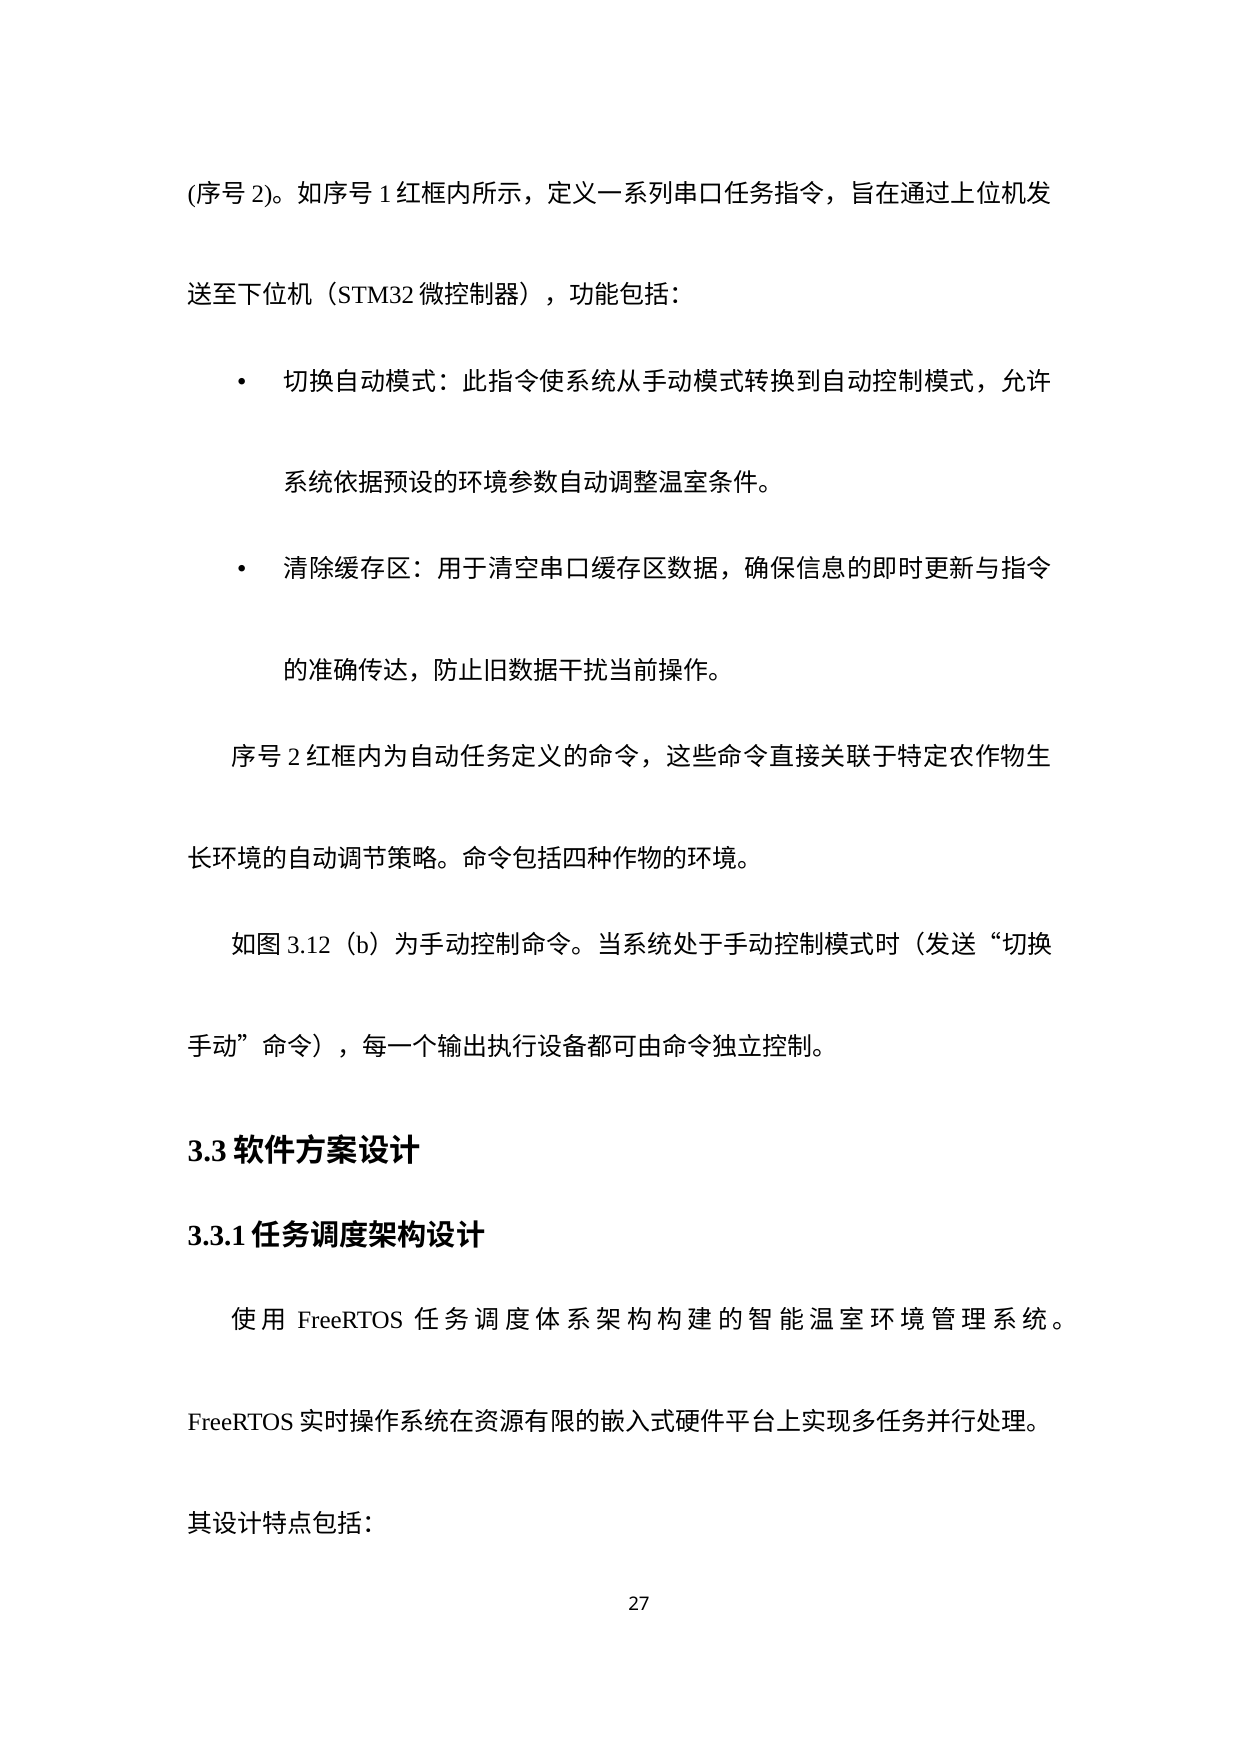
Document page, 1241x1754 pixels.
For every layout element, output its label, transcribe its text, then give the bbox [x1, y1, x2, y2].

text 3.3.1任务调度架构设计 [187, 1199, 1053, 1267]
text 3.3软件方案设计 [187, 1114, 1053, 1182]
list 切换自动模式：此指令使系统从手动模式转换到自动控制模式，允许系统依据预设的环境参数自动调整温室条件。 [237, 345, 1053, 515]
list 清除缓存区：用于清空串口缓存区数据，确保信息的即时更新与指令的准确传达，防止旧数据干扰当前操作。 [237, 533, 1053, 703]
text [187, 157, 1053, 327]
text 如图3.12（b）为手动控制命令。当系统处于手动控制模式时（发送“切换手动”命令），每一个输出执行设备都可由命令独立控制。 [187, 909, 1053, 1079]
text 使用FreeRTOS任务调度体系架构构建的智能温室环境管理系统。FreeRTOS实时操作系统在资源有限的嵌入式硬件平台上实现多任务并行处理。其设计特点包括： [187, 1283, 1053, 1555]
text 序号2红框内为自动任务定义的命令，这些命令直接关联于特定农作物生长环境的自动调节策略。命令包括四种作物的环境。 [187, 721, 1053, 891]
